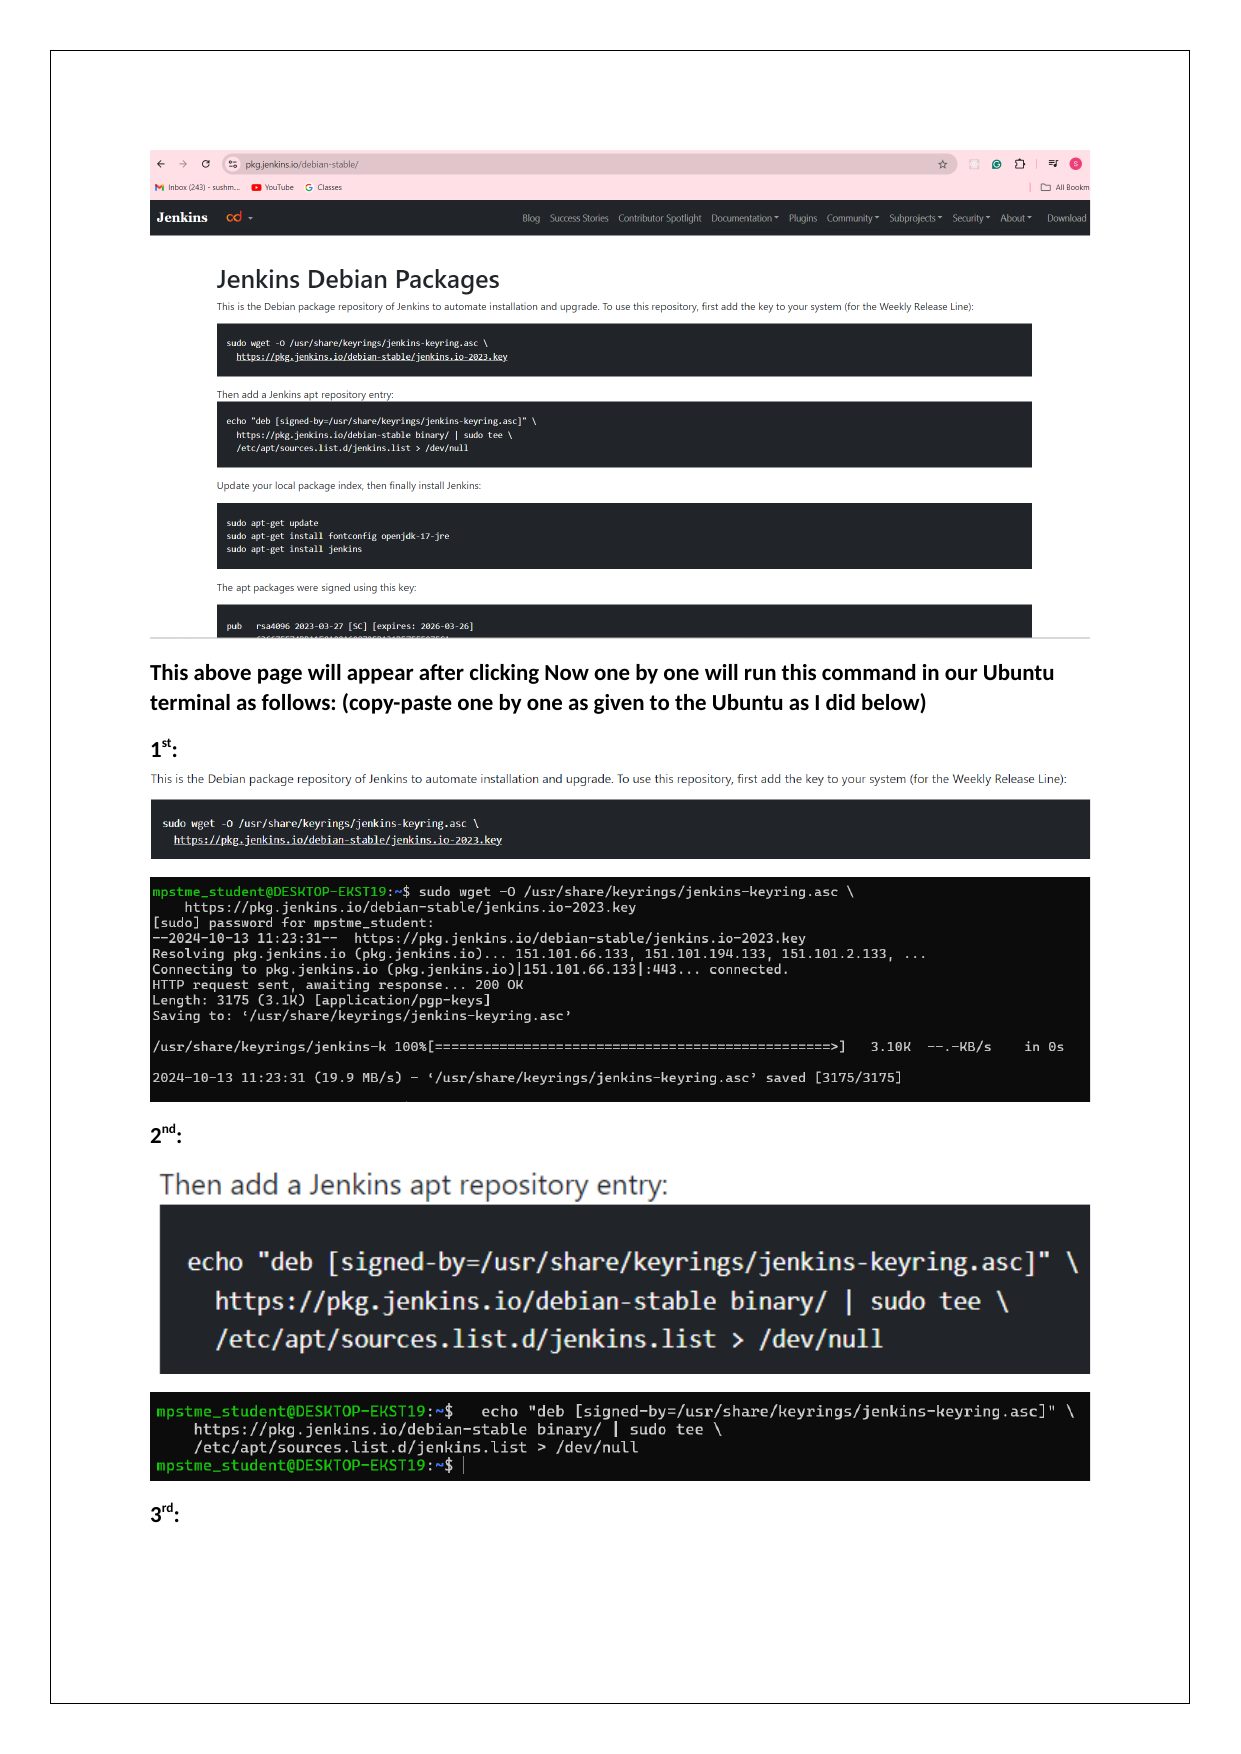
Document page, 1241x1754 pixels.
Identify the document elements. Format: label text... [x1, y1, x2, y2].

picture [150, 1167, 1091, 1374]
text 1st: [150, 735, 1090, 765]
text 2nd: [150, 1121, 1090, 1149]
picture [150, 1392, 1091, 1481]
picture [150, 877, 1091, 1102]
text This above page will appear after clicking Now one by one will run this command in our Ubuntu terminal as follows: (copy-paste one by one as given to the Ubuntu as I did below) [150, 658, 1090, 716]
picture [150, 765, 1091, 859]
picture [150, 150, 1091, 639]
text 3rd: [150, 1500, 1090, 1528]
